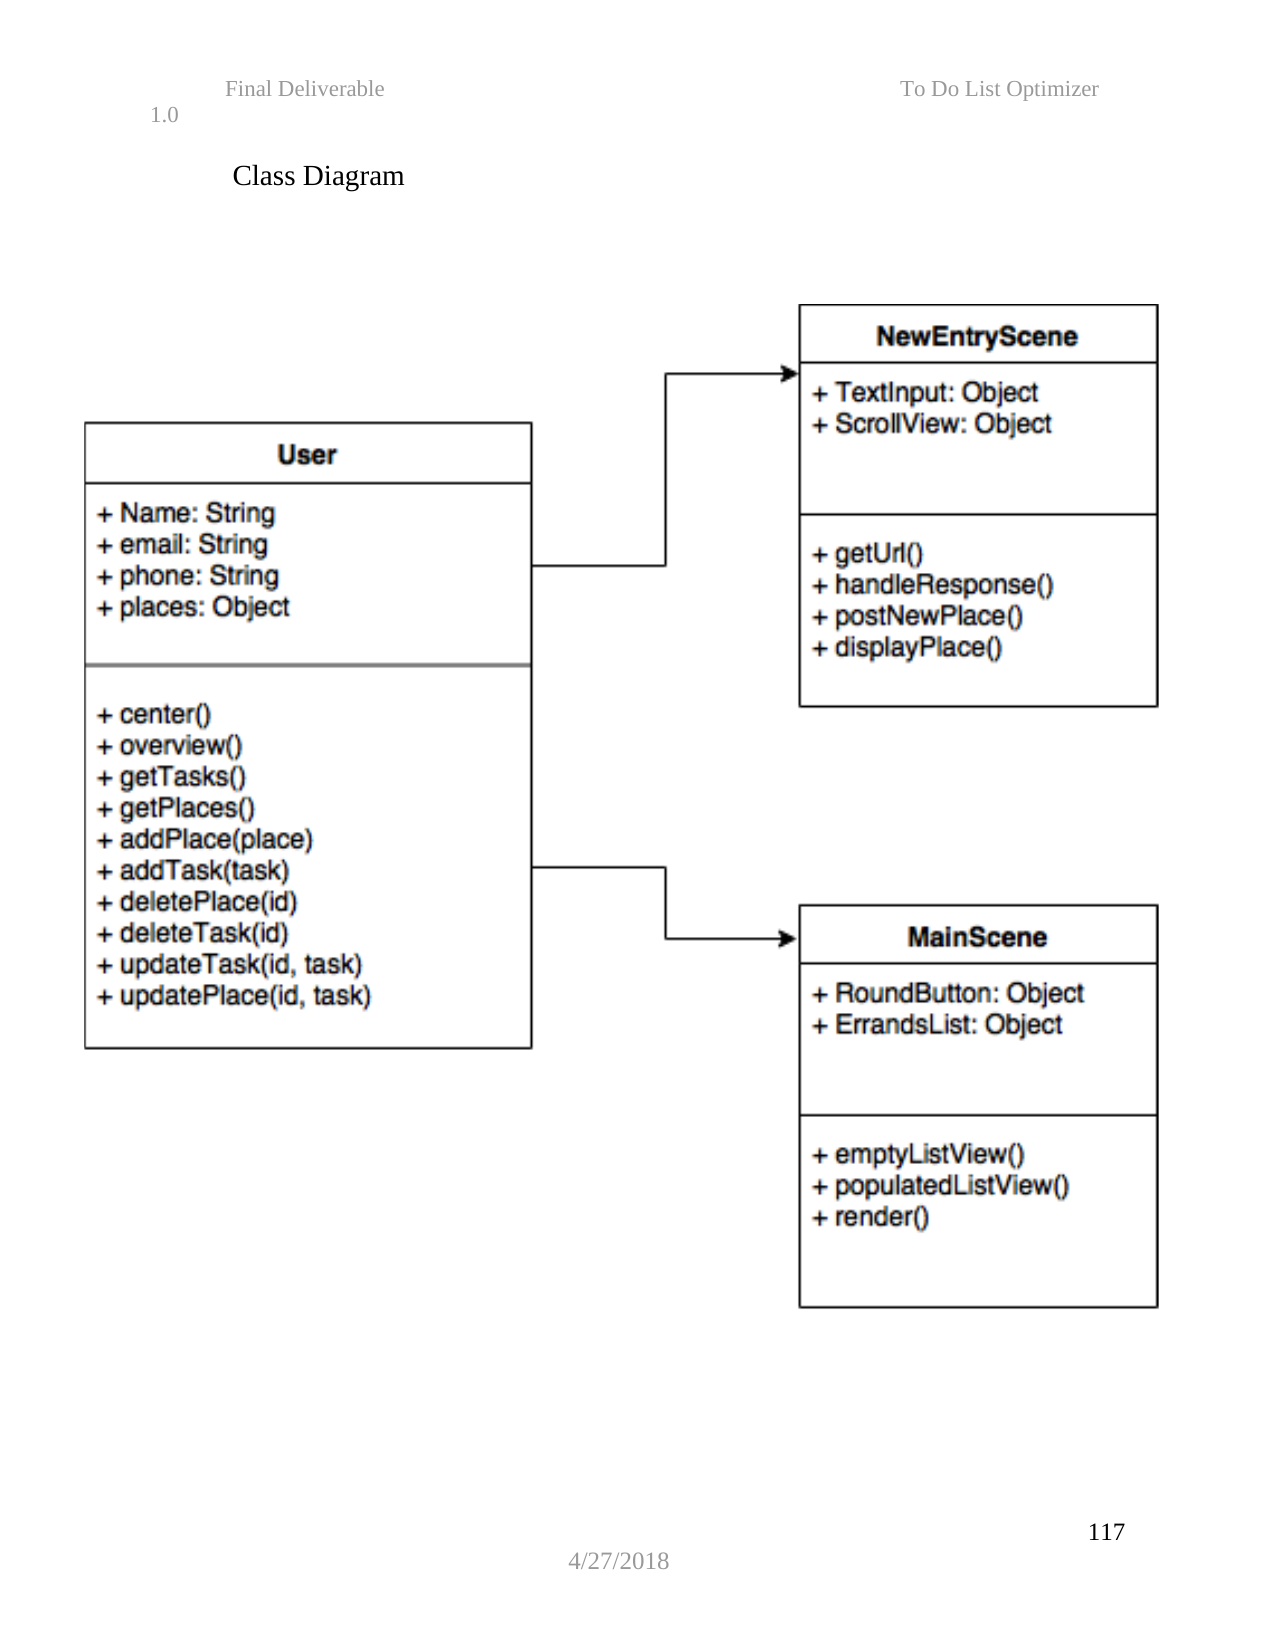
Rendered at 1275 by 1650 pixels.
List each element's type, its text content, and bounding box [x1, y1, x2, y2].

picture [84, 304, 1159, 1318]
title Class Diagram [150, 158, 1125, 192]
